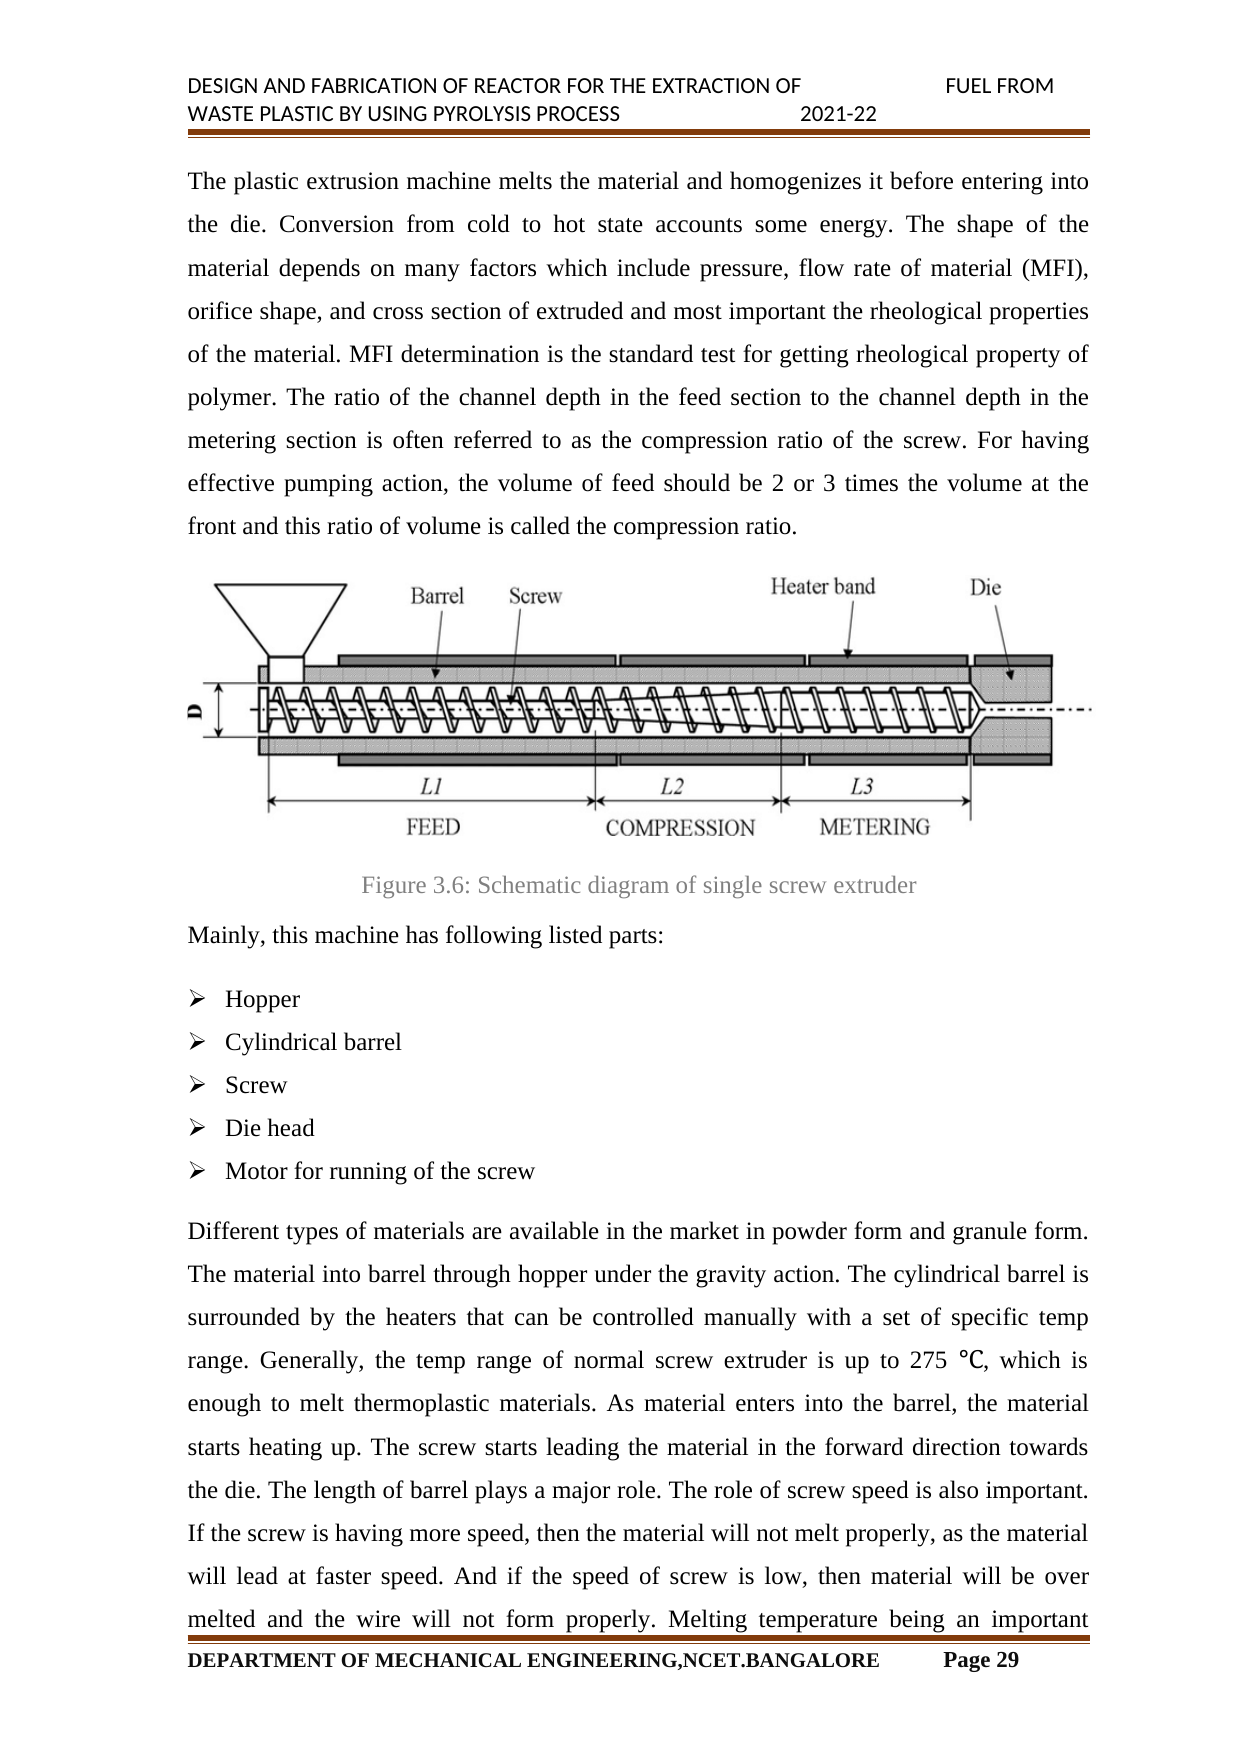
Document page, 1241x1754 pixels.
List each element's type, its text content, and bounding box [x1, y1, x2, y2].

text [187, 166, 1090, 540]
list Hopper [187, 984, 1090, 1012]
list Motor for running of the screw [187, 1156, 1090, 1185]
text Mainly, this machine has following listed parts: [187, 920, 1090, 948]
picture [187, 575, 1097, 836]
list Cylindrical barrel [187, 1027, 1090, 1056]
list Die head [187, 1113, 1090, 1142]
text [187, 1216, 1090, 1633]
text Figure 3.6: Schematic diagram of single screw extruder [187, 870, 1090, 899]
list Screw [187, 1070, 1090, 1099]
